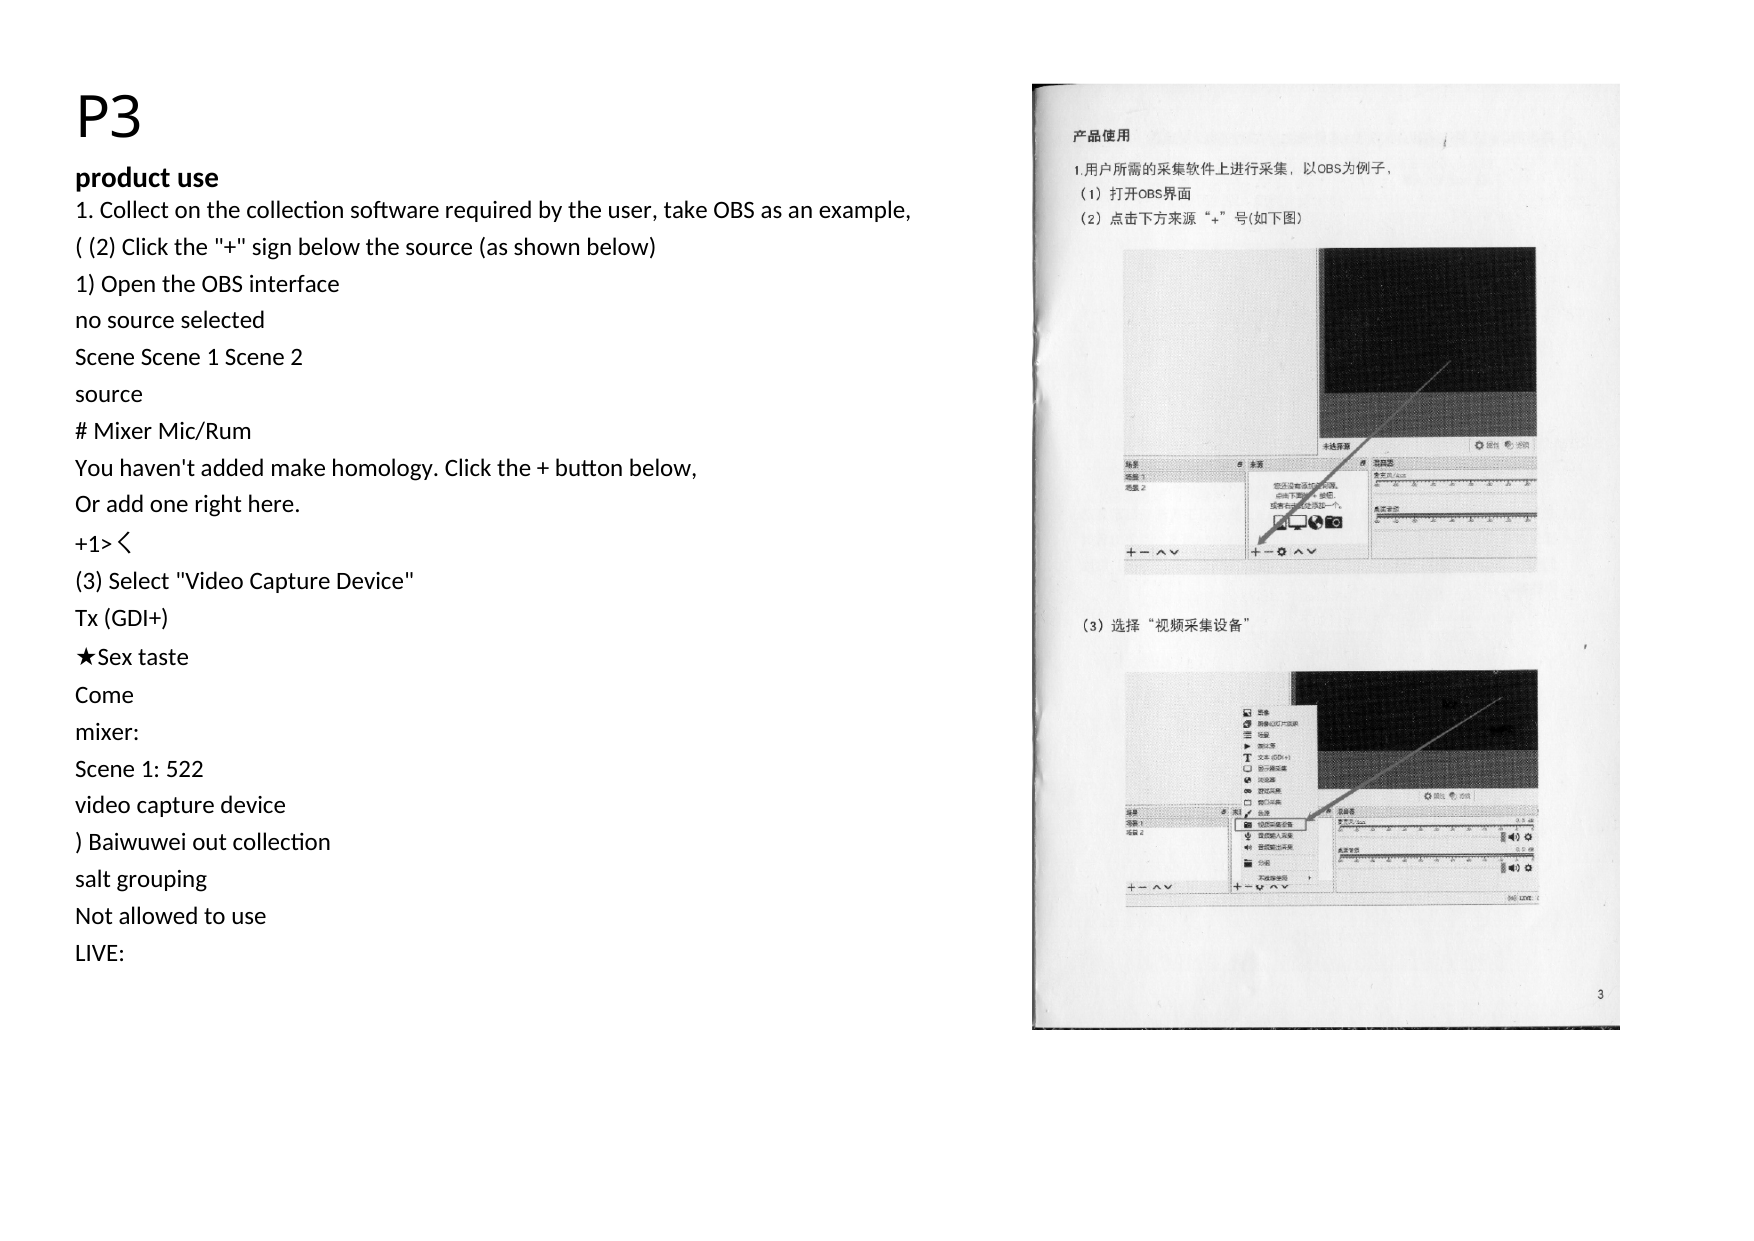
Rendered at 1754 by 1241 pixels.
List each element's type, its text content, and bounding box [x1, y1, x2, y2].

text Come [75, 679, 1032, 710]
text Not allowed to use [75, 900, 1032, 931]
text Tx (GDI+) [75, 602, 1032, 633]
picture [1032, 85, 1620, 1030]
text LIVE: [75, 937, 1032, 967]
text no source selected [75, 304, 1032, 335]
text 1. Collect on the collection software required by the user, take OBS as an example, [75, 194, 1032, 225]
subtitle product use [75, 159, 1032, 194]
title P3 [75, 75, 1384, 154]
text +1>ㄑ [75, 525, 1032, 559]
text Scene 1: 522 [75, 753, 1032, 783]
text video capture device [75, 790, 1032, 820]
text ★Sex taste [75, 639, 1032, 673]
text # Mixer Mic/Rum [75, 415, 1032, 445]
text salt grouping [75, 863, 1032, 894]
text You haven't added make homology. Click the + button below, [75, 452, 1032, 482]
text mixer: [75, 716, 1032, 747]
text source [75, 378, 1032, 409]
text ) Baiwuwei out collection [75, 826, 1032, 857]
text Or add one right here. [75, 488, 1032, 519]
text Scene Scene 1 Scene 2 [75, 341, 1032, 372]
text 1) Open the OBS interface [75, 268, 1032, 298]
text (3) Select "Video Capture Device" [75, 566, 1032, 596]
text ( (2) Click the "+" sign below the source (as shown below) [75, 231, 1032, 262]
